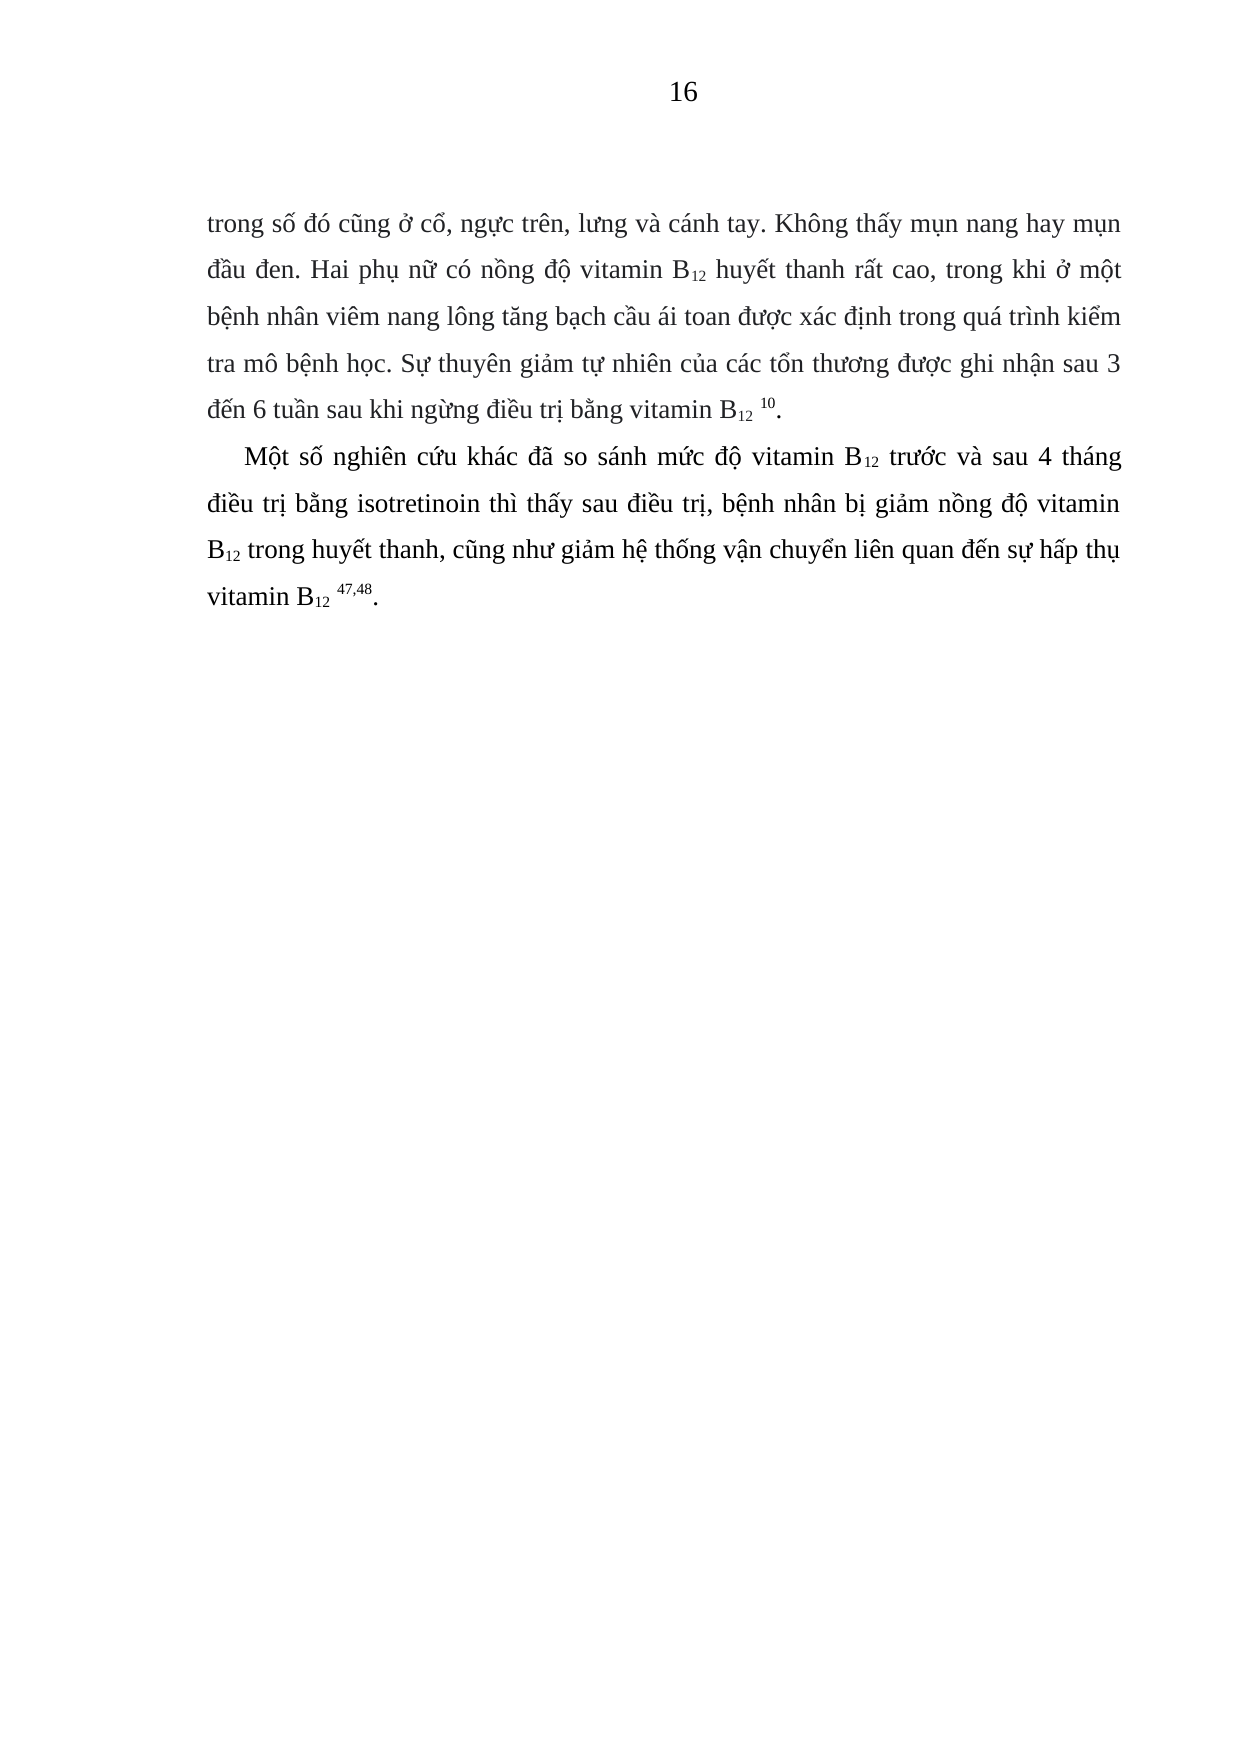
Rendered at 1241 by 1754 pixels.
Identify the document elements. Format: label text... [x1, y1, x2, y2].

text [207, 207, 1122, 424]
text Một số nghiên cứu khác đã so sánh mức độ vitamin B12 trước và sau 4 tháng điều trị bằng isotretinoin thì thấy sau điều trị, bệnh nhân bị giảm nồng độ vitamin B12 trong huyết thanh, cũng như giảm hệ thống vận chuyển liên quan đến sự hấp thụ vitamin B12 . [207, 440, 1122, 611]
